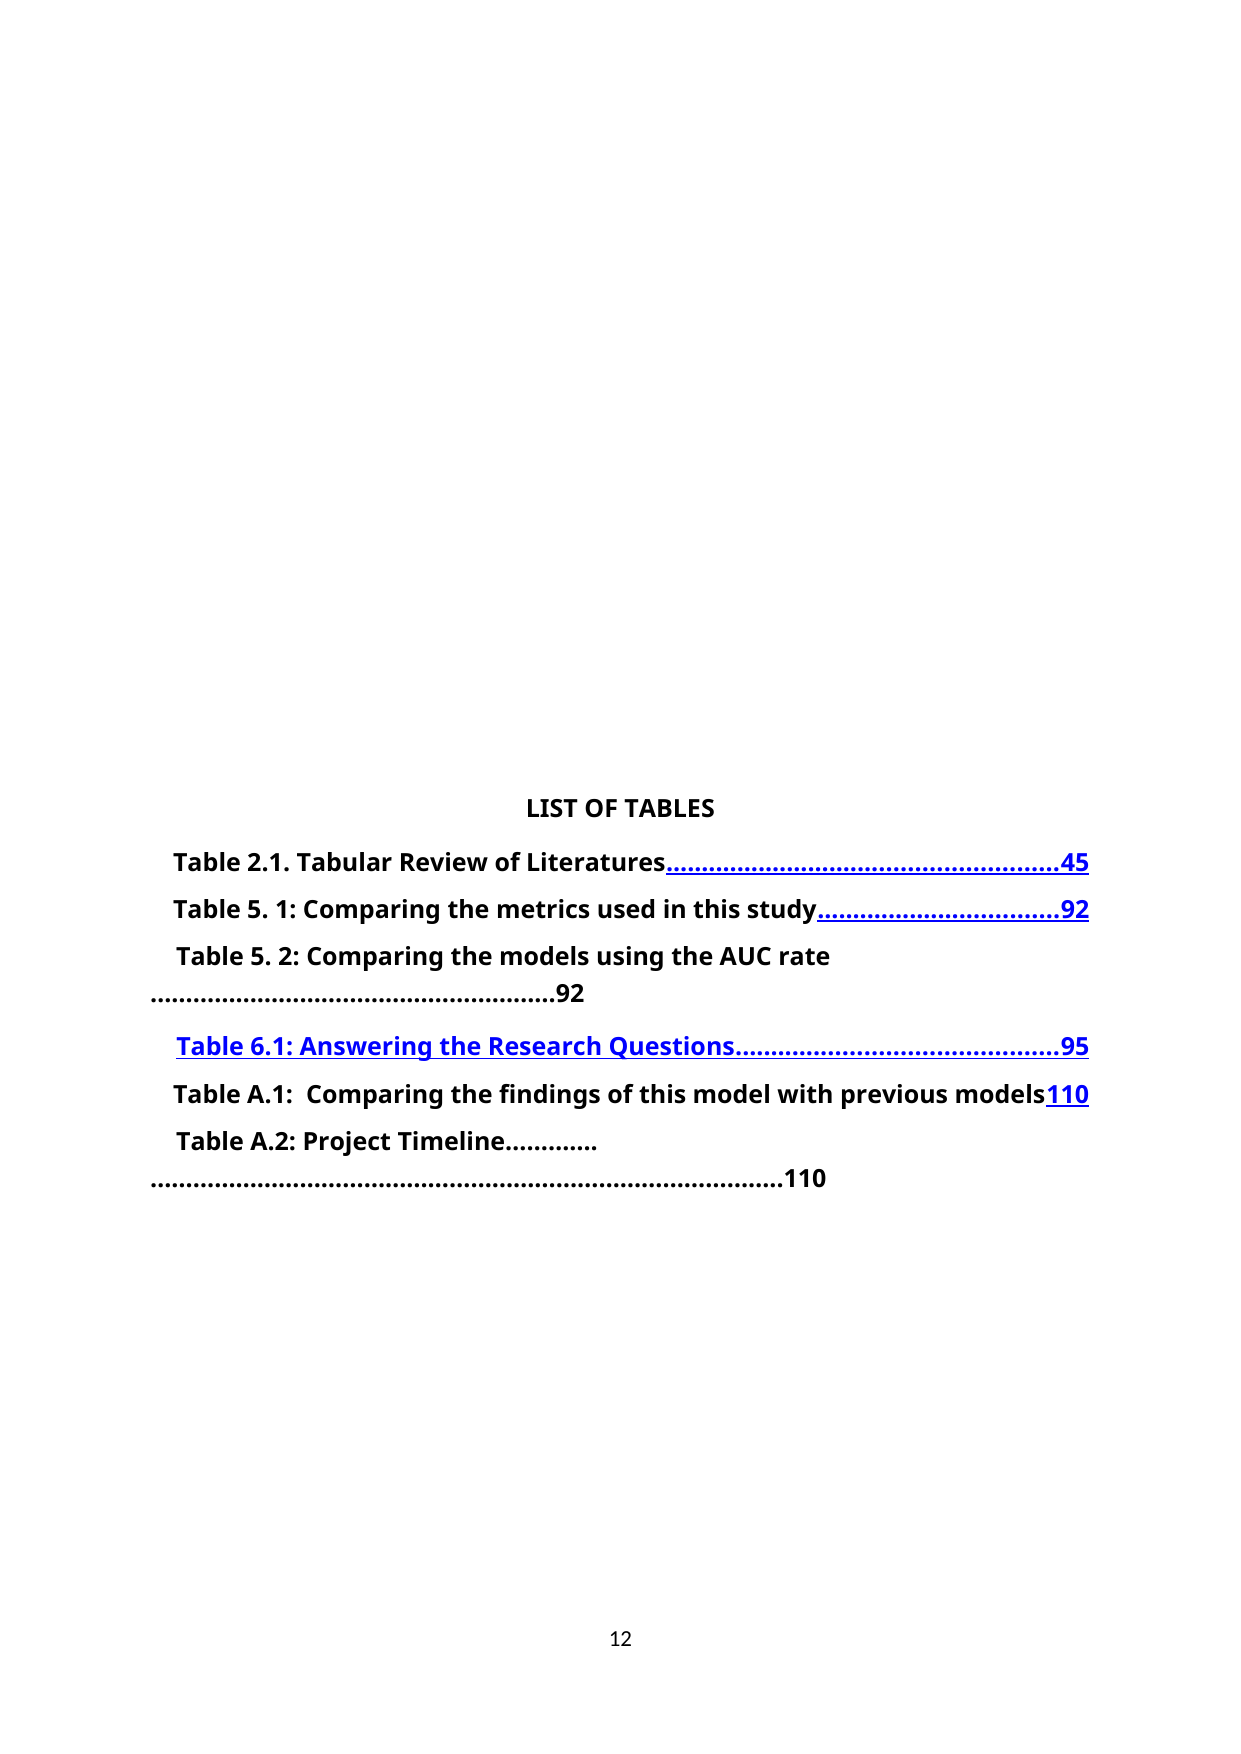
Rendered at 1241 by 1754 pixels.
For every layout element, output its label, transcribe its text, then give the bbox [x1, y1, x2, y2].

text Table A.1: Comparing the findings of this model with previous models 110 [173, 1077, 1090, 1111]
text Table 5. 2: Comparing the models using the AUC rate …………………………………………………92 [150, 938, 1090, 1009]
text Table 5. 1: Comparing the metrics used in this study 92 [173, 891, 1090, 925]
text List of Tables [150, 791, 1090, 825]
text Table A.2: Project Timeline………….……………………………………………………………………………..110 [150, 1124, 1090, 1194]
text Table 2.1. Tabular Review of Literatures 36 [173, 844, 1090, 878]
text Table 6.1: Answering the Research Questions 95 [150, 1029, 1090, 1063]
